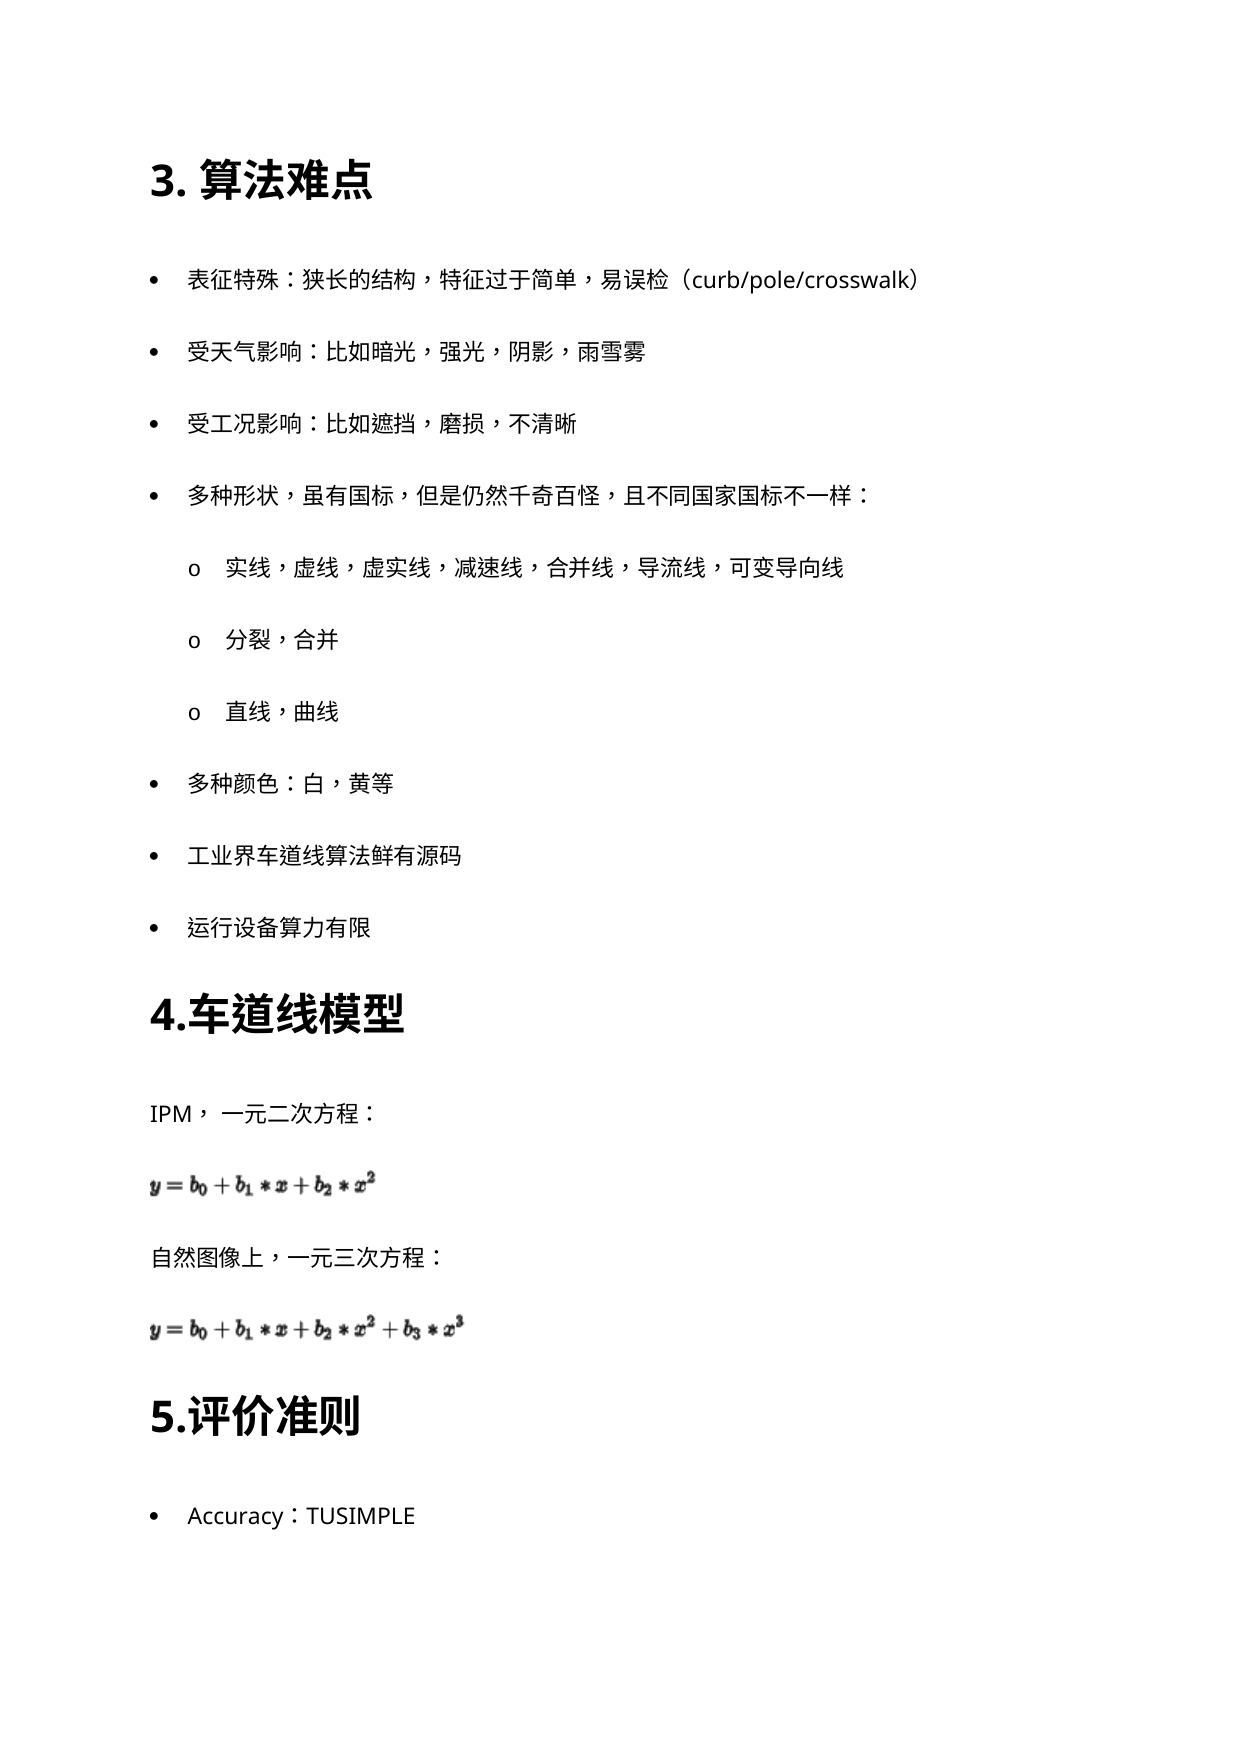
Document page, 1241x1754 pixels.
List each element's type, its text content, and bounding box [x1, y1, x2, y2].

subtitle 5.评价准则 [150, 1385, 1090, 1445]
list 分裂，合并 [187, 624, 1090, 655]
picture [150, 1313, 466, 1342]
list Accuracy：TUSIMPLE [150, 1500, 1090, 1531]
text 自然图像上，一元三次方程： [150, 1242, 1090, 1273]
list 受天气影响：比如暗光，强光，阴影，雨雪雾 [150, 336, 1090, 367]
list 直线，曲线 [187, 696, 1090, 727]
list 运行设备算力有限 [150, 912, 1090, 943]
list 实线，虚线，虚实线，减速线，合并线，导流线，可变导向线 [187, 552, 1090, 583]
picture [150, 1169, 377, 1198]
list 受工况影响：比如遮挡，磨损，不清晰 [150, 408, 1090, 439]
text IPM， 一元二次方程： [150, 1098, 1090, 1129]
list 多种颜色：白，黄等 [150, 768, 1090, 799]
list 表征特殊：狭长的结构，特征过于简单，易误检（curb/pole/crosswalk） [150, 264, 1090, 296]
subtitle 3. 算法难点 [150, 150, 1090, 209]
list 多种形状，虽有国标，但是仍然千奇百怪，且不同国家国标不一样： [150, 480, 1090, 511]
list 工业界车道线算法鲜有源码 [150, 840, 1090, 871]
subtitle 4.车道线模型 [150, 983, 1090, 1043]
